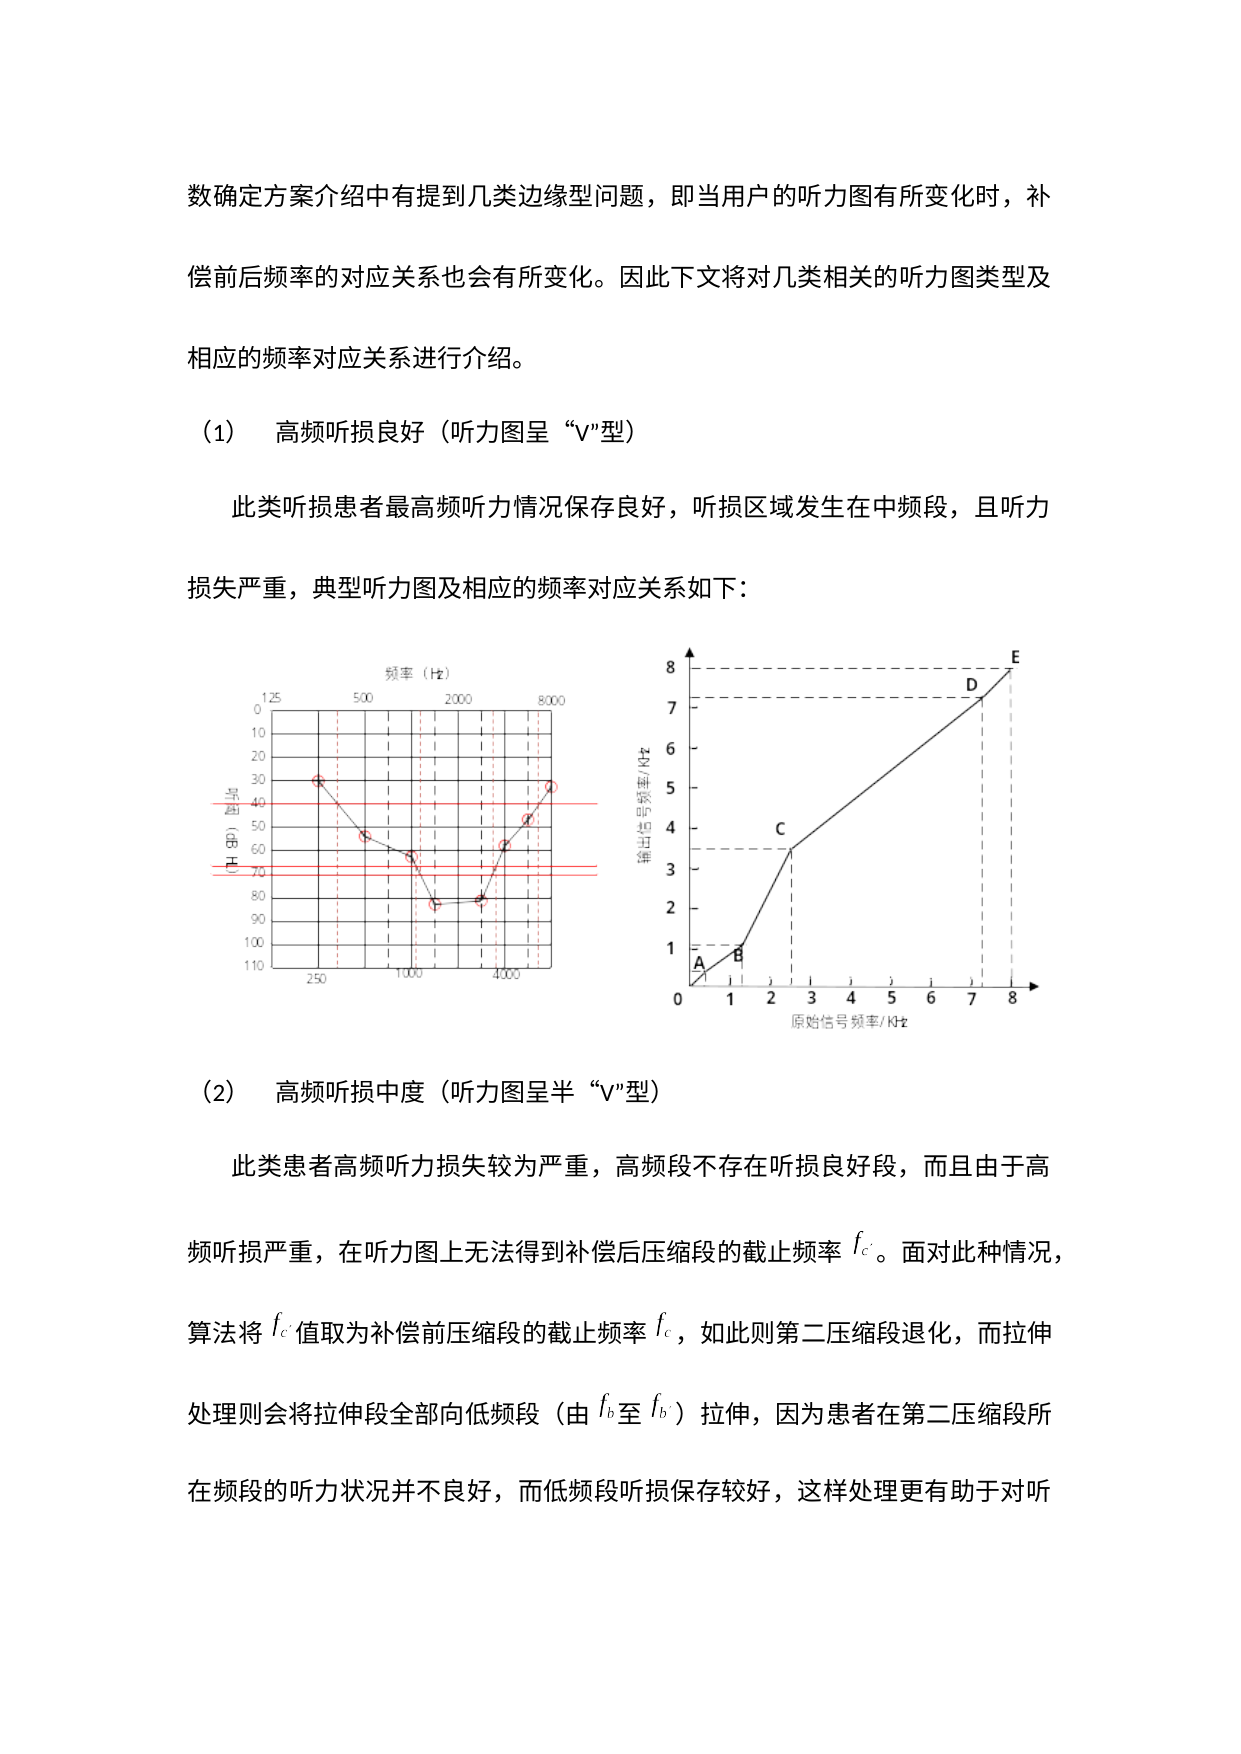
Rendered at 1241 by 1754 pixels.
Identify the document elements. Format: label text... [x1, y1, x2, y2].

list 此类听损患者最高频听力情况保存良好，听损区域发生在中频段，且听力损失严重，典型听力图及相应的频率对应关系如下： [187, 473, 1053, 619]
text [187, 162, 1053, 389]
list 高频听损中度（听力图呈半“V”型） [187, 1058, 1053, 1123]
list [187, 1132, 1053, 1522]
list 高频听损良好（听力图呈“V”型） [187, 398, 1053, 463]
